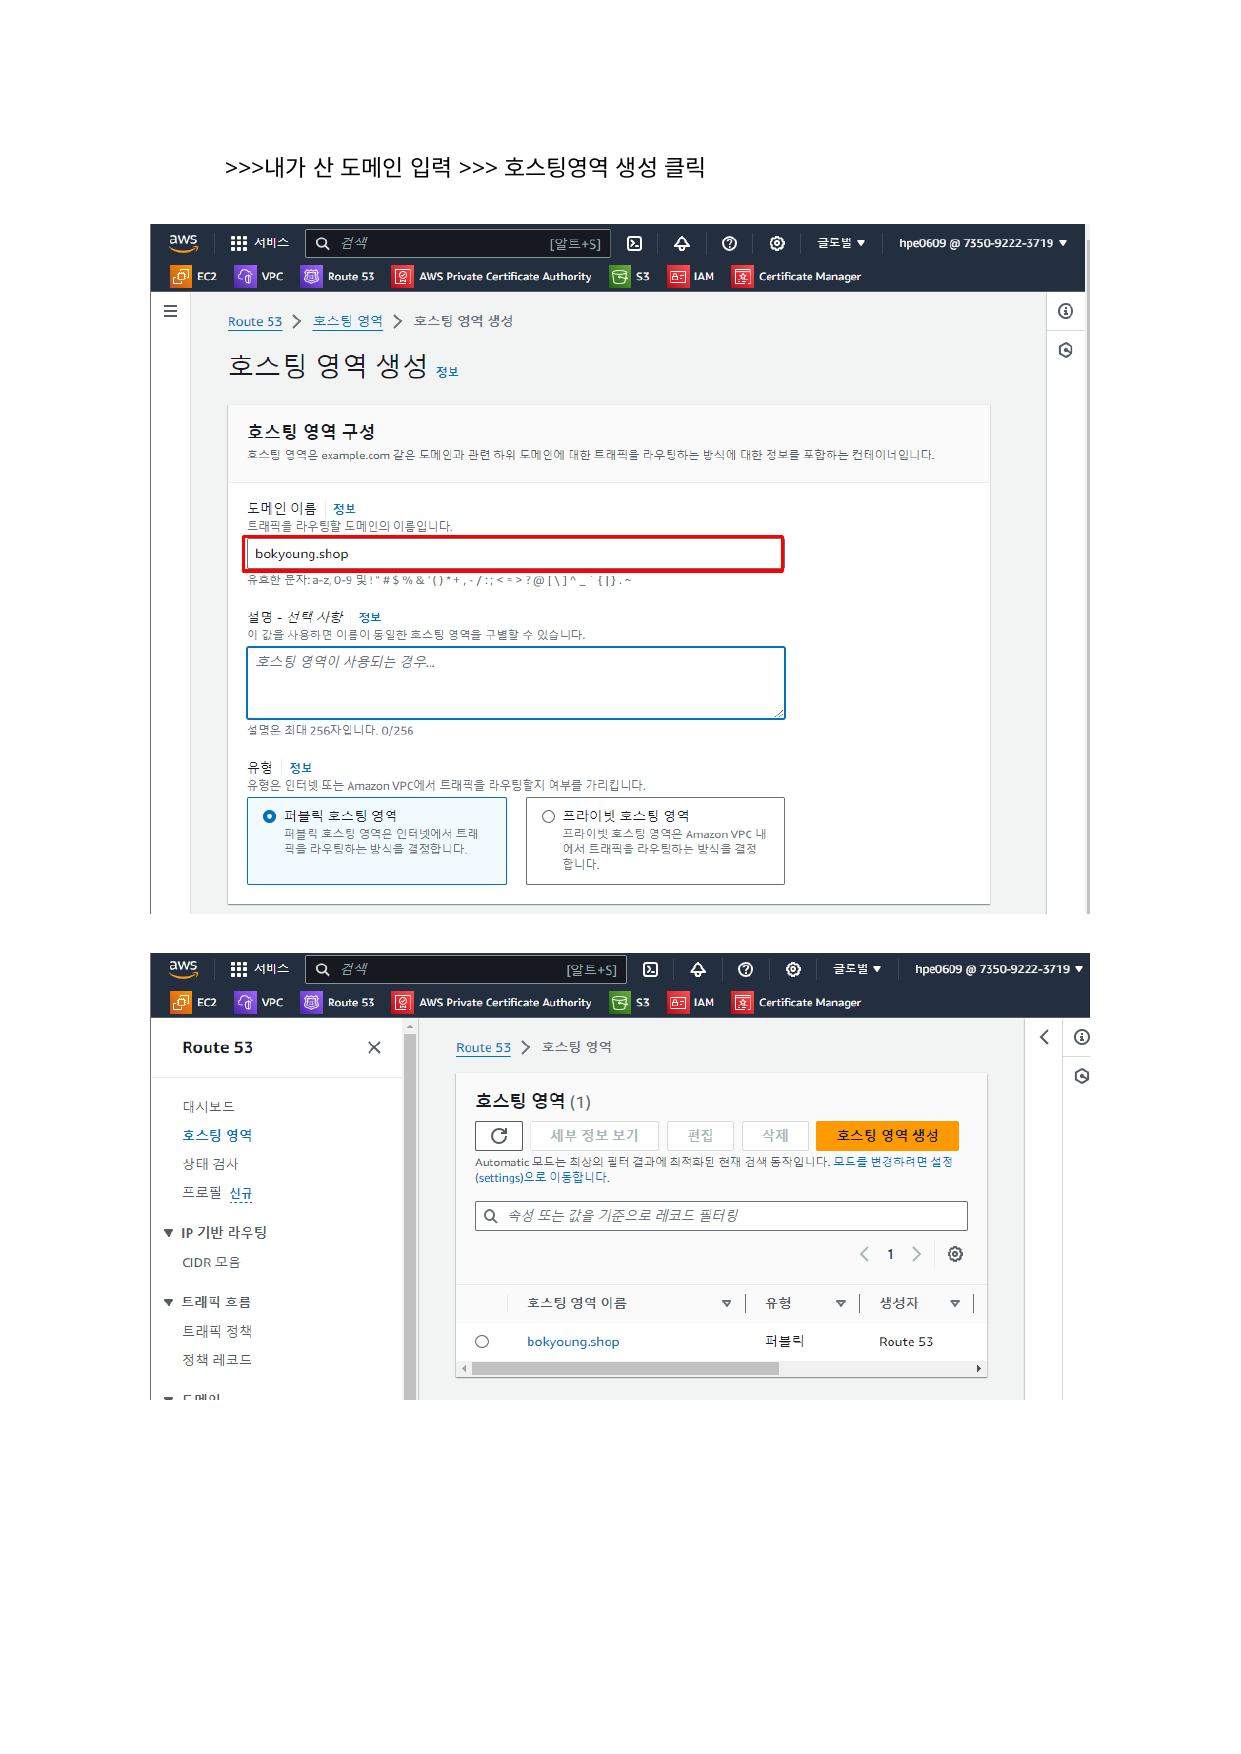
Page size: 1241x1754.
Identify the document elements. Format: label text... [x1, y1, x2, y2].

picture [150, 953, 1090, 1400]
text >>>내가 산 도메인 입력 >>> 호스팅영역 생성 클릭 [150, 150, 1090, 183]
picture [150, 224, 1090, 914]
